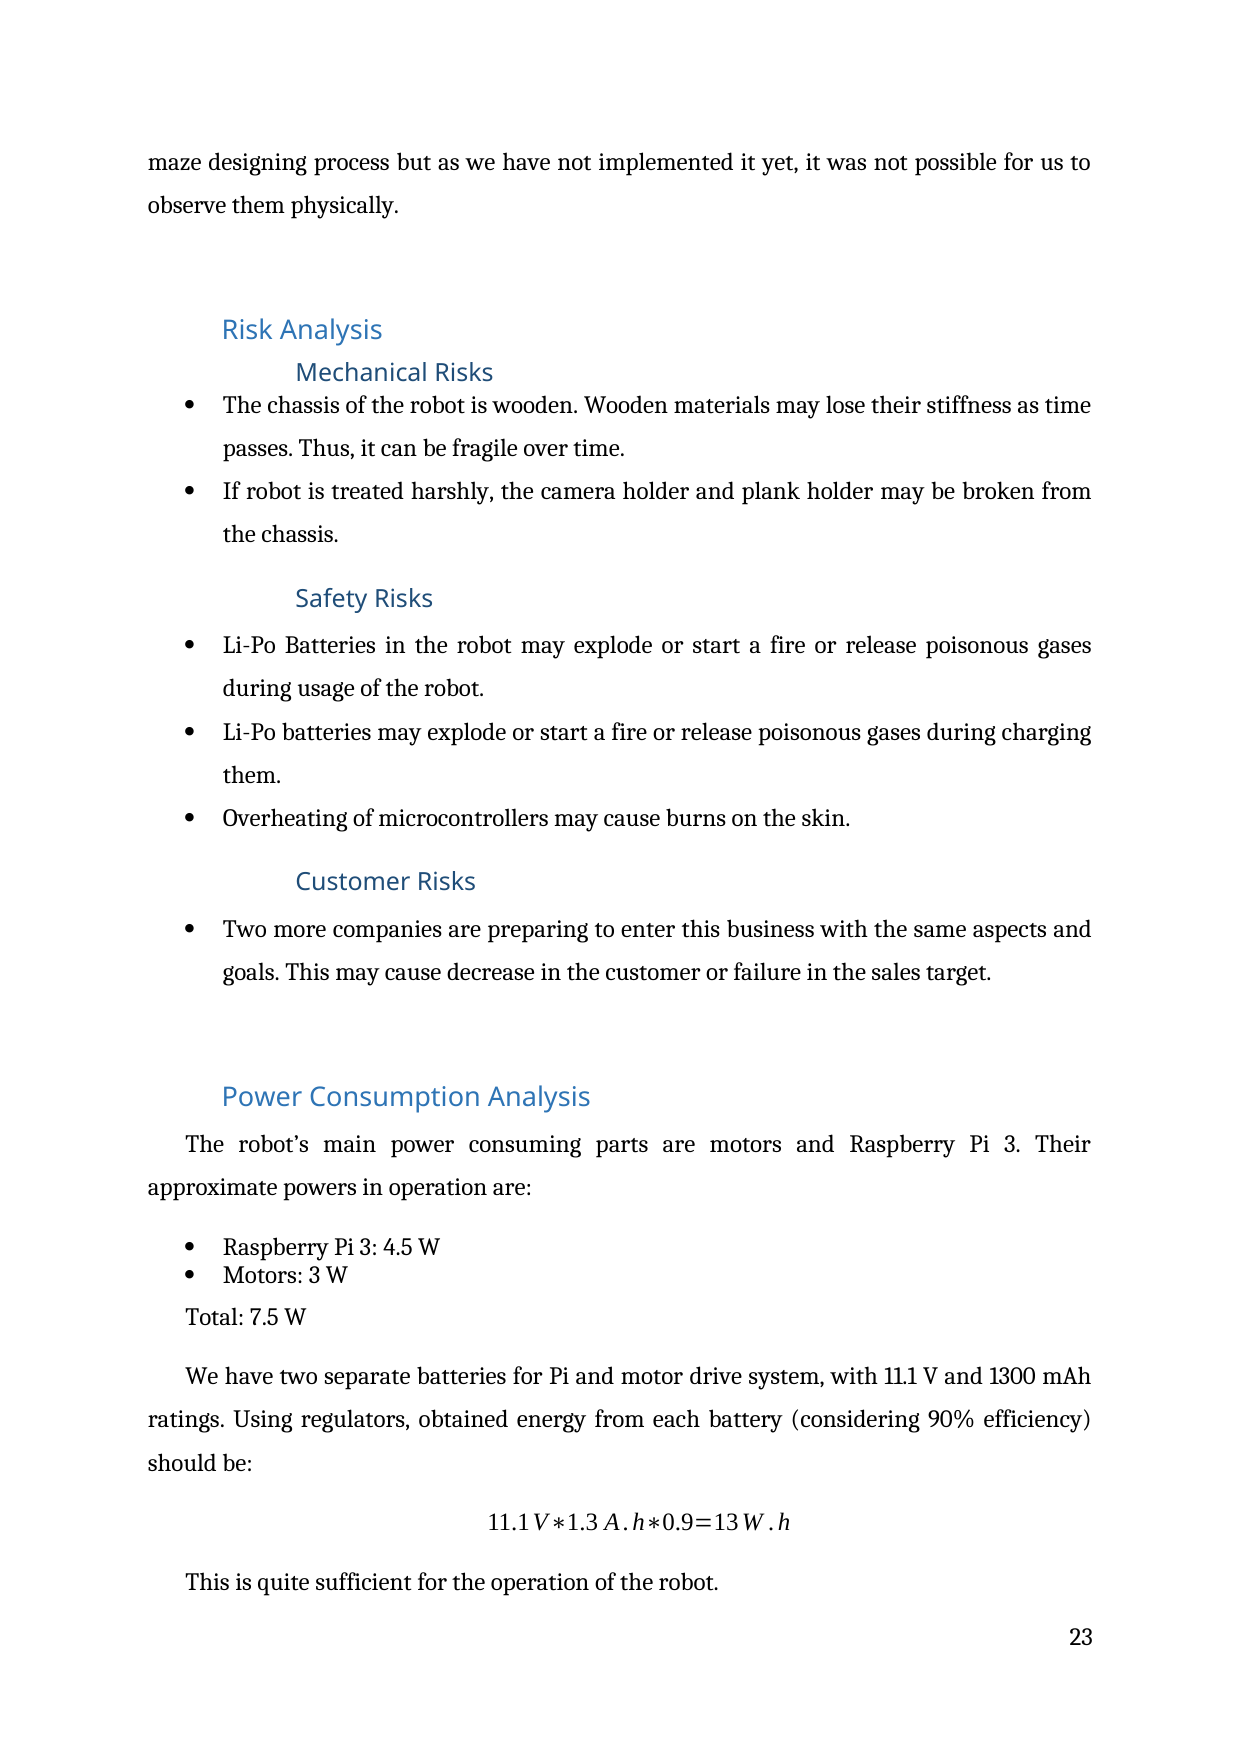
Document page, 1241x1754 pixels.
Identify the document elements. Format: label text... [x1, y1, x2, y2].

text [148, 148, 1093, 219]
text Total: 7.5 W [185, 1302, 1093, 1331]
text This is quite sufficient for the operation of the robot. [185, 1568, 1093, 1597]
list Motors: 3 W [185, 1261, 1093, 1290]
list Li-Po Batteries in the robot may explode or start a fire or release poisonous gases during usage of the robot. [185, 631, 1093, 703]
subtitle Risk Analysis [221, 310, 1093, 347]
list Raspberry Pi 3: 4.5 W [185, 1232, 1093, 1261]
list The chassis of the robot is wooden. Wooden materials may lose their stiffness as time passes. Thus, it can be fragile over time. [185, 391, 1093, 463]
list Two more companies are preparing to enter this business with the same aspects and goals. This may cause decrease in the customer or failure in the sales target. [185, 914, 1093, 986]
list If robot is treated harshly, the camera holder and plank holder may be broken from the chassis. [185, 477, 1093, 549]
text We have two separate batteries for Pi and motor drive system, with 11.1 V and 1300 mAh ratings. Using regulators, obtained energy from each battery (considering 90% efficiency) should be: [148, 1362, 1093, 1477]
text The robot’s main power consuming parts are motors and Raspberry Pi 3. Their approximate powers in operation are: [148, 1129, 1093, 1201]
list Li-Po batteries may explode or start a fire or release poisonous gases during charging them. [185, 717, 1093, 789]
subtitle Power Consumption Analysis [148, 1077, 1093, 1114]
subtitle Customer Risks [221, 863, 1093, 898]
subtitle Mechanical Risks [221, 354, 1093, 388]
subtitle Safety Risks [221, 580, 1093, 614]
list Overheating of microcontrollers may cause burns on the skin. [185, 804, 1093, 832]
